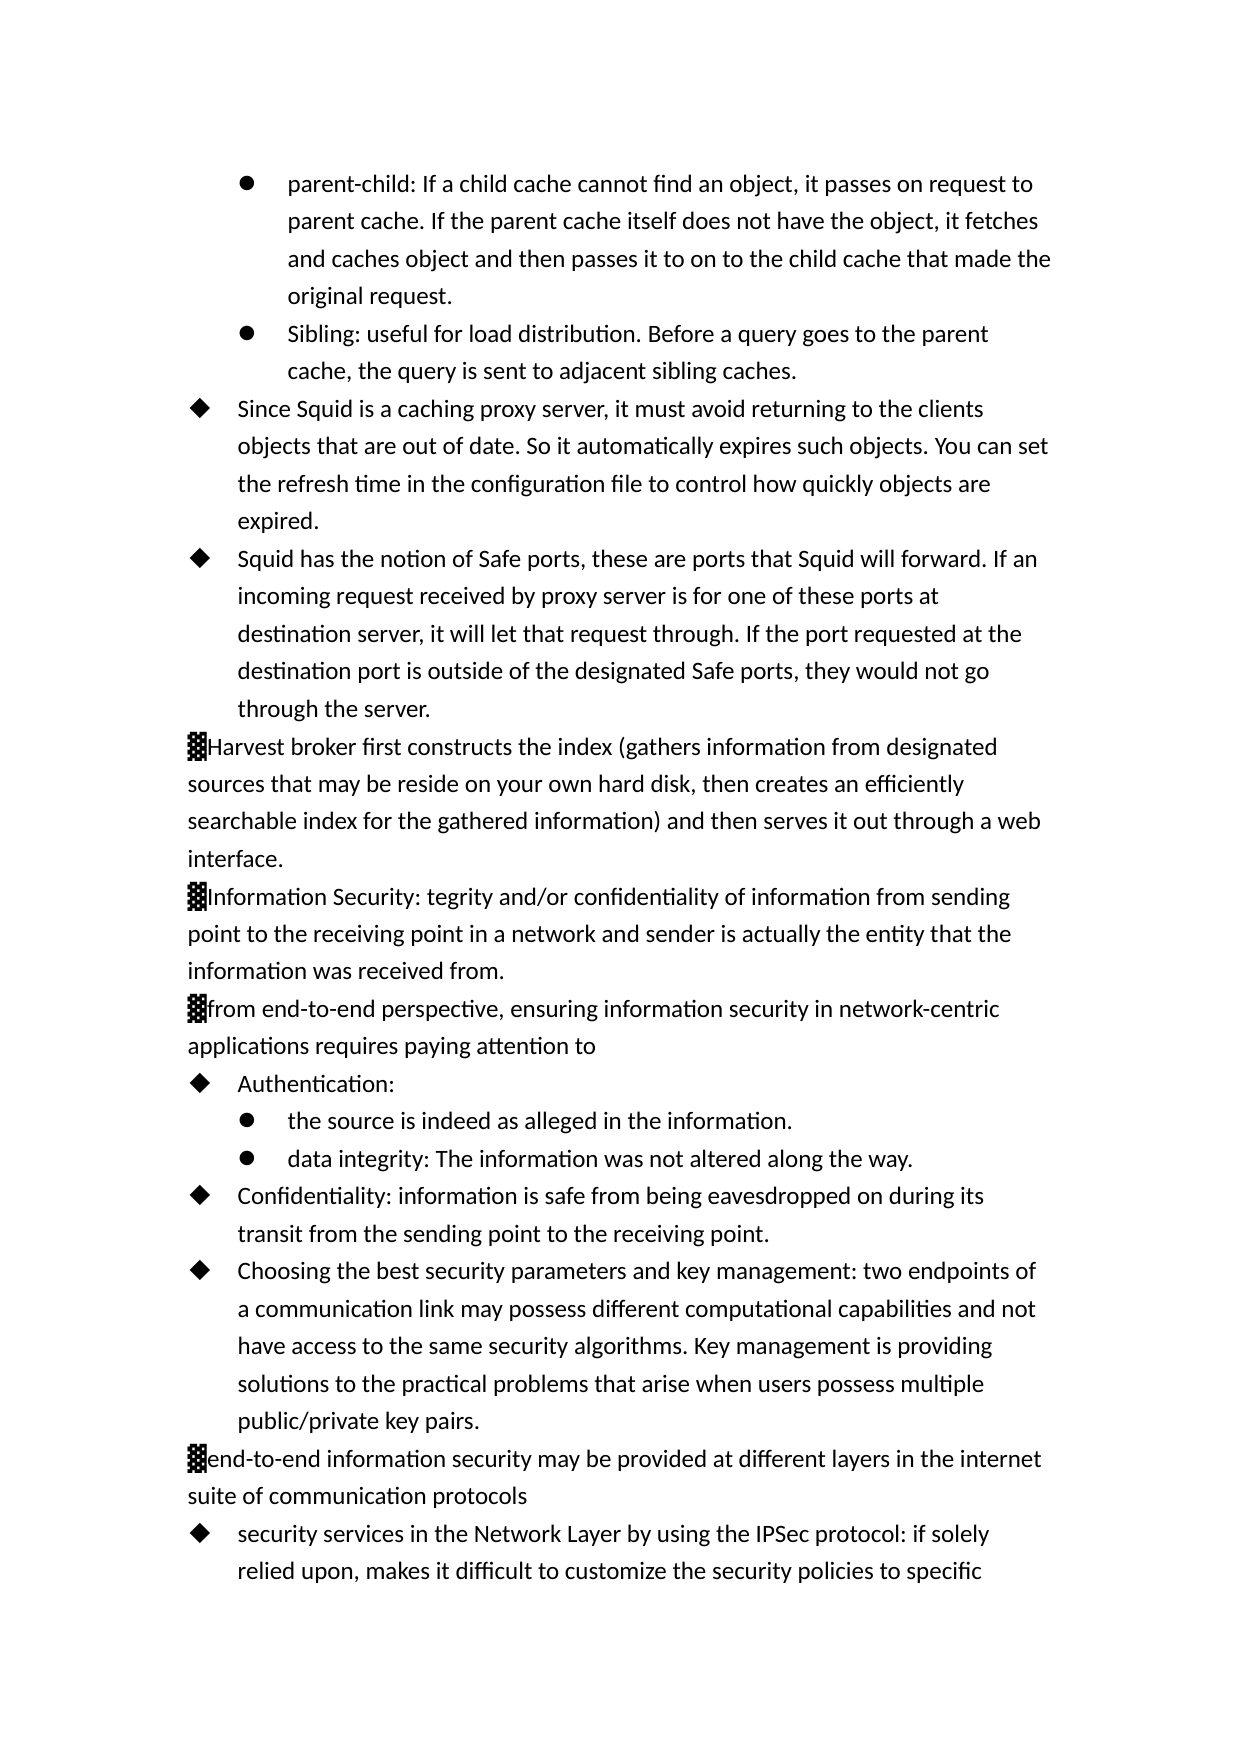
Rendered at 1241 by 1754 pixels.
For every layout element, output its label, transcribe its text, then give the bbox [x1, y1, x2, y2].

text ▓Information Security: tegrity and/or confidentiality of information from sending [187, 877, 1053, 914]
list Authentication: [187, 1064, 1053, 1102]
list Confidentiality: information is safe from being eavesdropped on during its transit from the sending point to the receiving point. [187, 1177, 1053, 1252]
list the source is indeed as alleged in the information. [237, 1102, 1053, 1139]
list Choosing the best security parameters and key management: two endpoints of a communication link may possess different computational capabilities and not have access to the same security algorithms. Key management is providing solutions to the practical problems that arise when users possess multiple public/private key pairs. [187, 1252, 1053, 1439]
list data integrity: The information was not altered along the way. [237, 1139, 1053, 1177]
text ▓from end-to-end perspective, ensuring information security in network-centric applications requires paying attention to [187, 989, 1053, 1064]
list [187, 1514, 1053, 1589]
list parent-child: If a child cache cannot find an object, it passes on request to parent cache. If the parent cache itself does not have the object, it fetches and caches object and then passes it to on to the child cache that made the original request. [237, 164, 1053, 314]
text ▓Harvest broker first constructs the index (gathers information from designated sources that may be reside on your own hard disk, then creates an efficiently searchable index for the gathered information) and then serves it out through a web interface. [187, 727, 1053, 877]
list Sibling: useful for load distribution. Before a query goes to the parent cache, the query is sent to adjacent sibling caches. [237, 314, 1053, 389]
text ▓end-to-end information security may be provided at different layers in the internet suite of communication protocols [187, 1439, 1053, 1514]
text point to the receiving point in a network and sender is actually the entity that the information was received from. [187, 914, 1053, 989]
list Squid has the notion of Safe ports, these are ports that Squid will forward. If an incoming request received by proxy server is for one of these ports at destination server, it will let that request through. If the port requested at the destination port is outside of the designated Safe ports, they would not go through the server. [187, 539, 1053, 727]
list Since Squid is a caching proxy server, it must avoid returning to the clients objects that are out of date. So it automatically expires such objects. You can set the refresh time in the configuration file to control how quickly objects are expired. [187, 389, 1053, 539]
